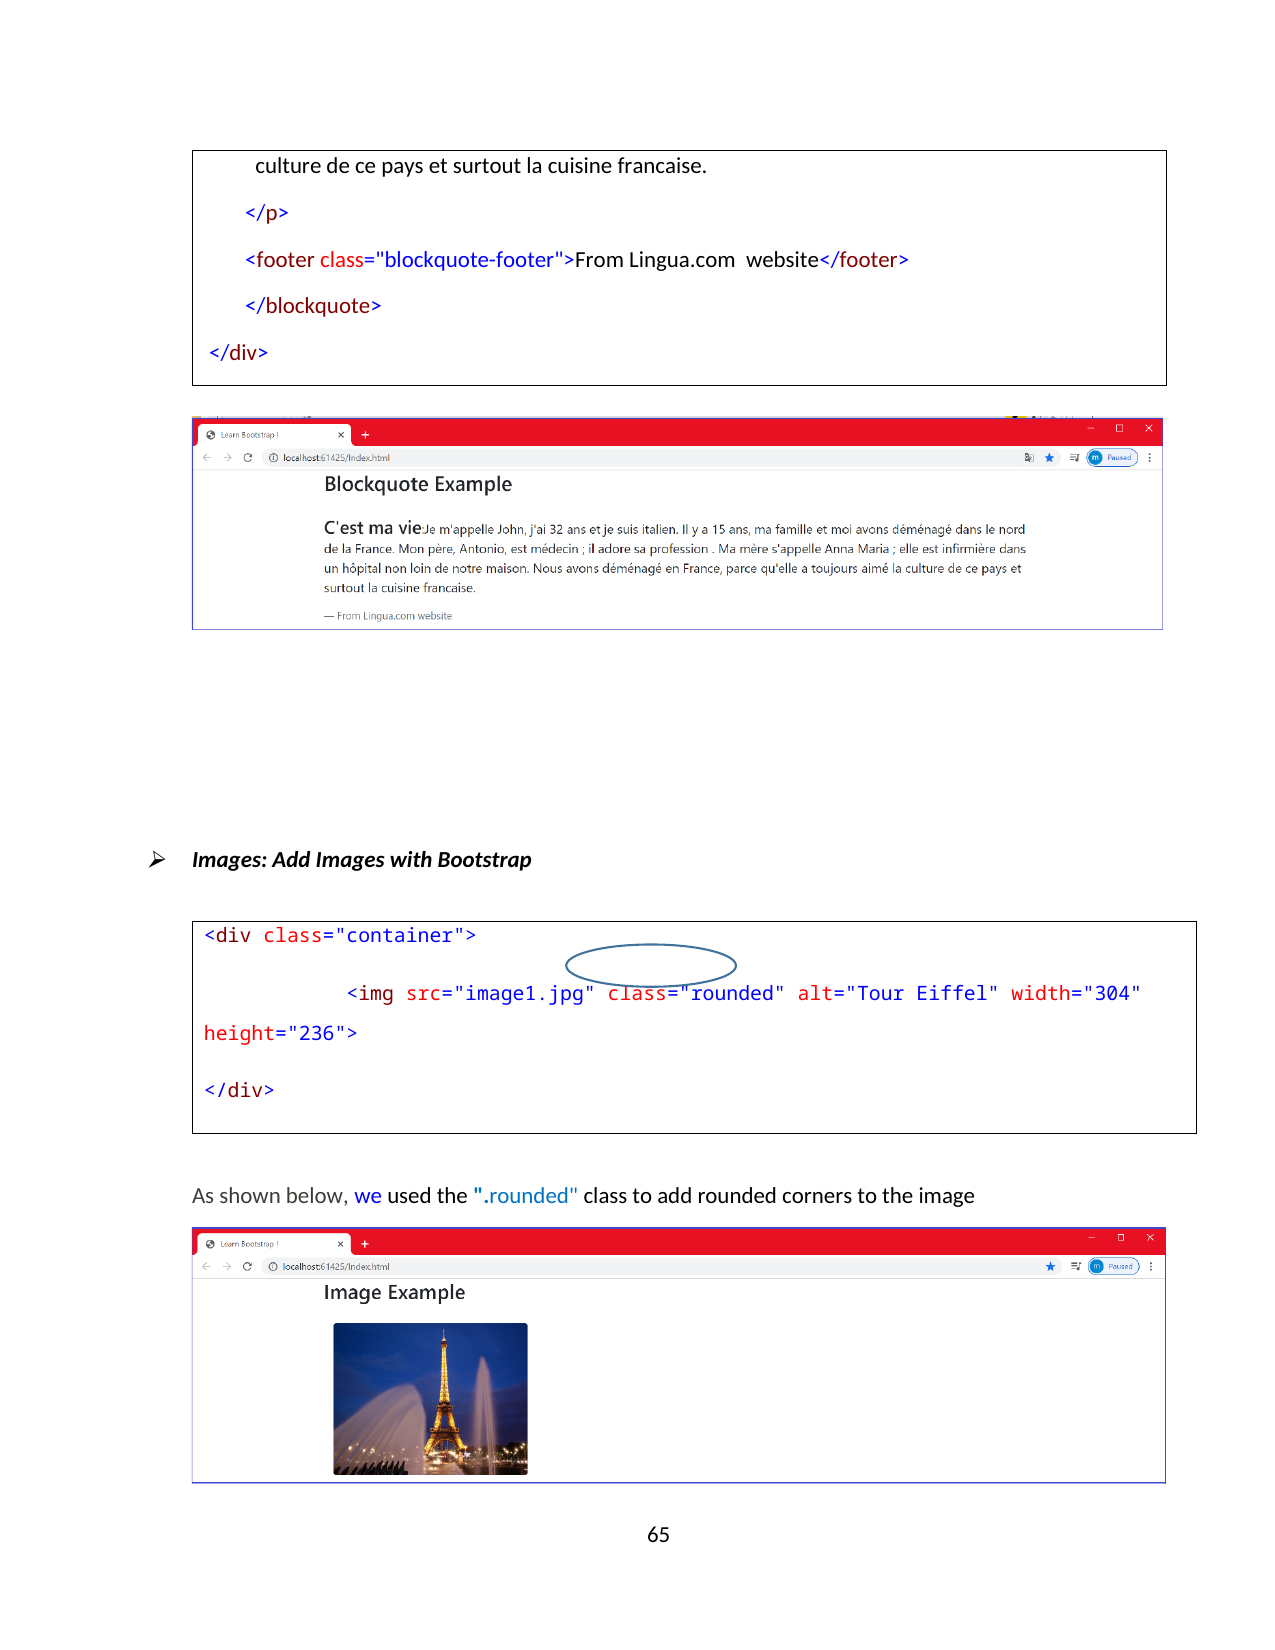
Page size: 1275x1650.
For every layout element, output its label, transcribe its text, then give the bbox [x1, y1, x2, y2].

text As shown below, we used the ".rounded" class to add rounded corners to the image [192, 1181, 1125, 1209]
picture [191, 416, 1163, 630]
table_header <div class="container"> <img src="image1.jpg" class="rounded" alt="Tour Eiffel" width="304" height="236"> </div> [193, 922, 1196, 1133]
list Images: Add Images with Bootstrap [147, 833, 1125, 881]
picture [191, 1227, 1166, 1484]
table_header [193, 151, 1166, 385]
